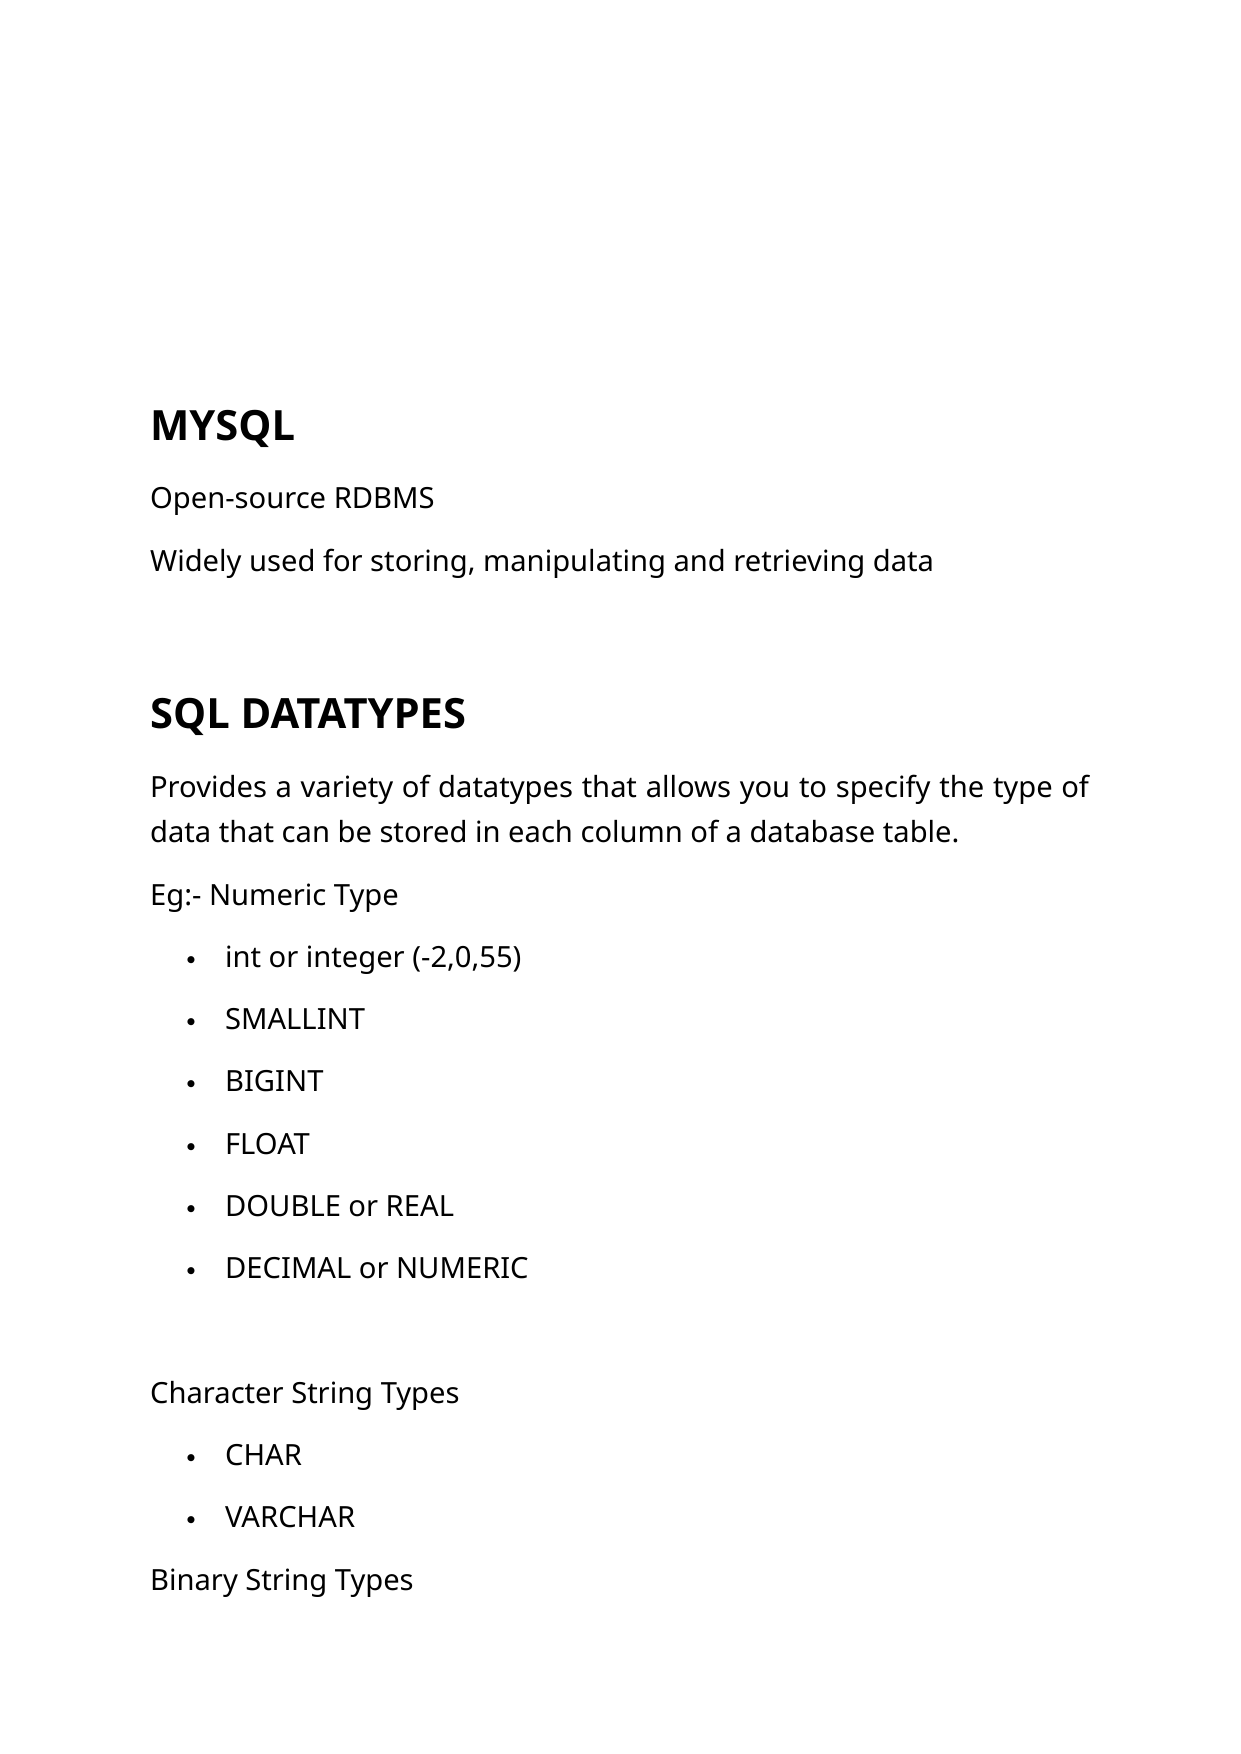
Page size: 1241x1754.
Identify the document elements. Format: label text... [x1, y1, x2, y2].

text Provides a variety of datatypes that allows you to specify the type of data that can be stored in each column of a database table. [150, 766, 1090, 851]
list int or integer (-2,0,55) [187, 936, 1090, 976]
text Widely used for storing, manipulating and retrieving data [150, 540, 1090, 579]
list BIGINT [187, 1061, 1090, 1100]
list VARCHAR [187, 1497, 1090, 1536]
text MYSQL [150, 396, 1090, 452]
list DOUBLE or REAL [187, 1185, 1090, 1225]
text Eg:- Numeric Type [150, 874, 1090, 913]
text SQL DATATYPES [150, 684, 1090, 741]
text Character String Types [150, 1372, 1090, 1412]
text Binary String Types [150, 1559, 1090, 1599]
list CHAR [187, 1434, 1090, 1474]
list SMALLINT [187, 998, 1090, 1038]
list FLOAT [187, 1123, 1090, 1163]
list DECIMAL or NUMERIC [187, 1247, 1090, 1287]
text Open-source RDBMS [150, 477, 1090, 517]
